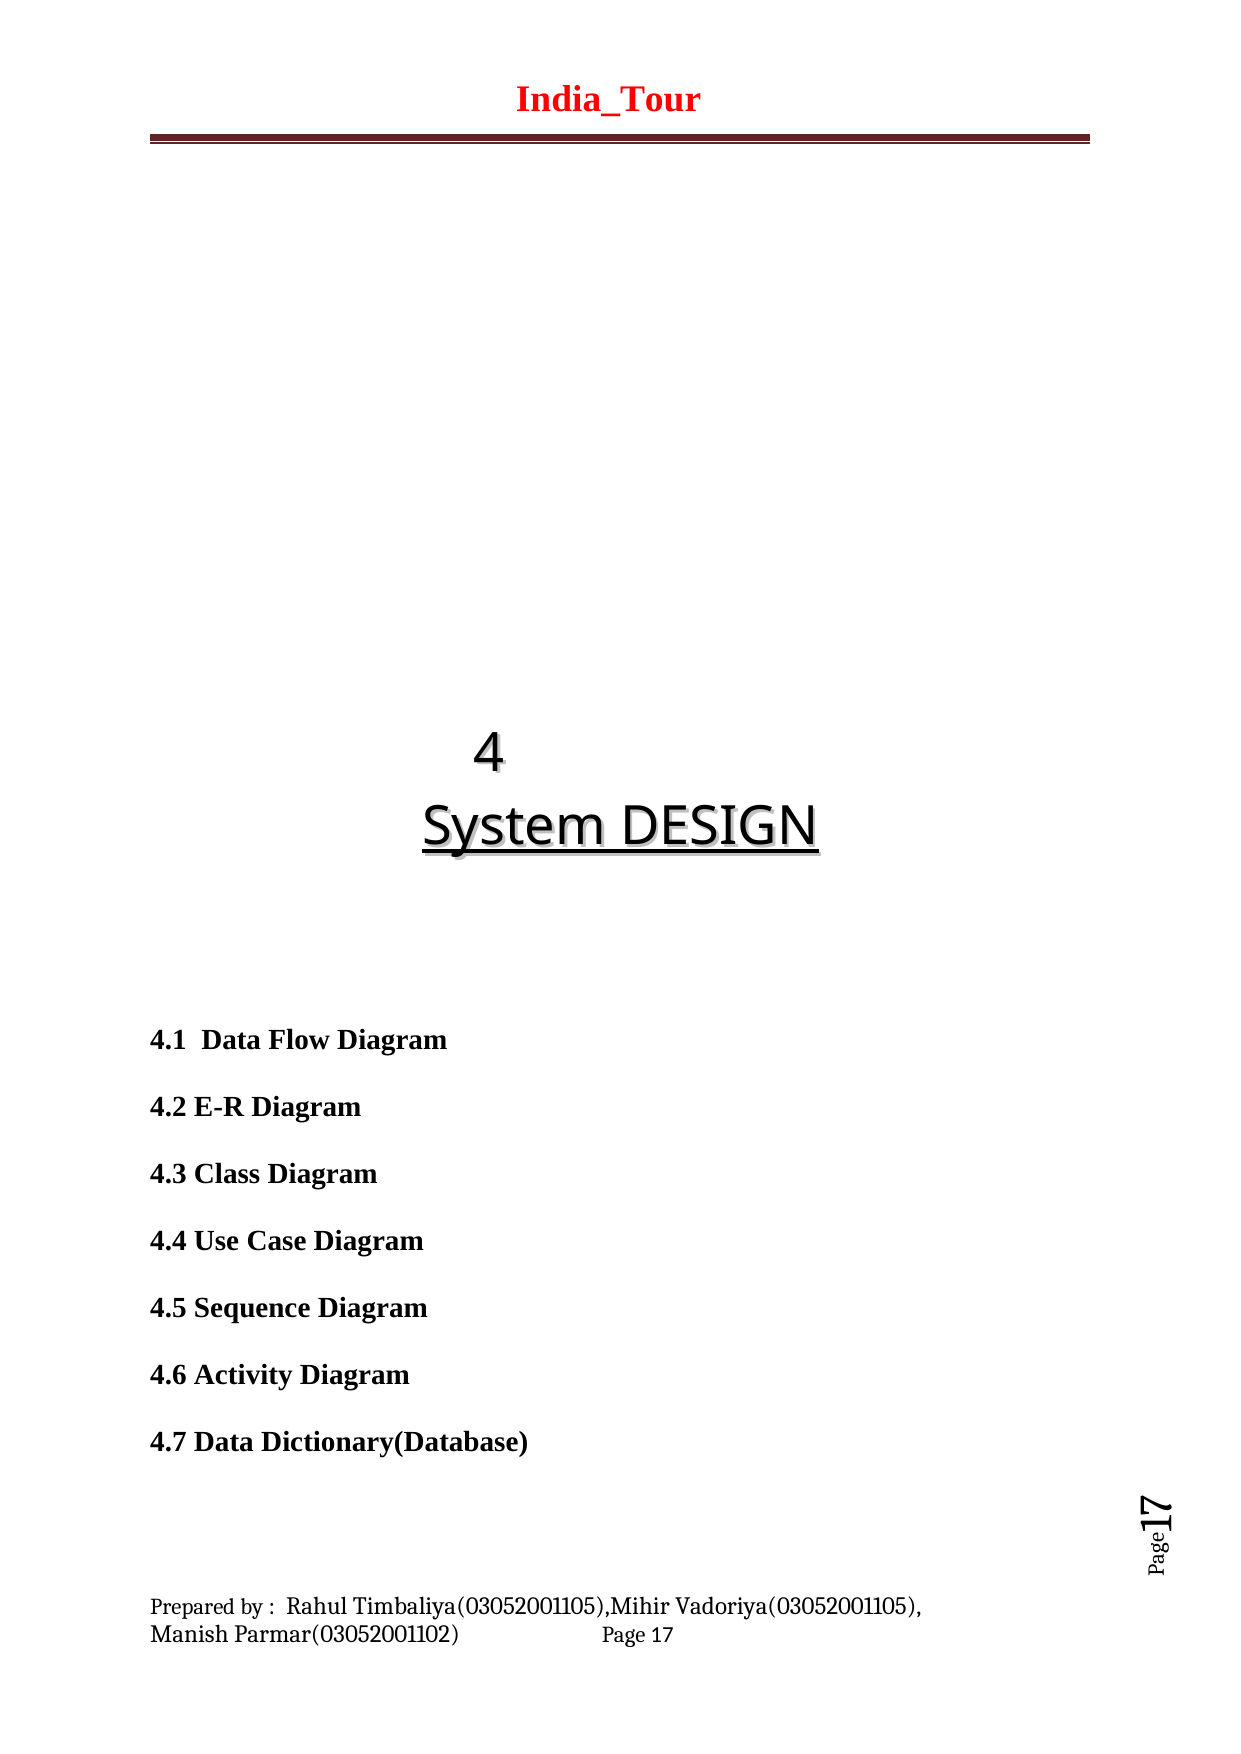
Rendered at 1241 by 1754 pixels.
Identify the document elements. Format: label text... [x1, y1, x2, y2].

text 4.6 Activity Diagram [150, 1357, 1016, 1391]
text 4.2 E-R Diagram [150, 1089, 1016, 1123]
text 4.7 Data Dictionary(Database) [150, 1424, 1016, 1458]
text 4.1 Data Flow Diagram [150, 1022, 1016, 1056]
text 4.4 Use Case Diagram [150, 1223, 1016, 1257]
text 4.5 Sequence Diagram [150, 1290, 1016, 1324]
text System DESIGN [150, 787, 1090, 861]
text 4 [150, 713, 1090, 787]
text 4.3 Class Diagram [150, 1156, 1016, 1190]
